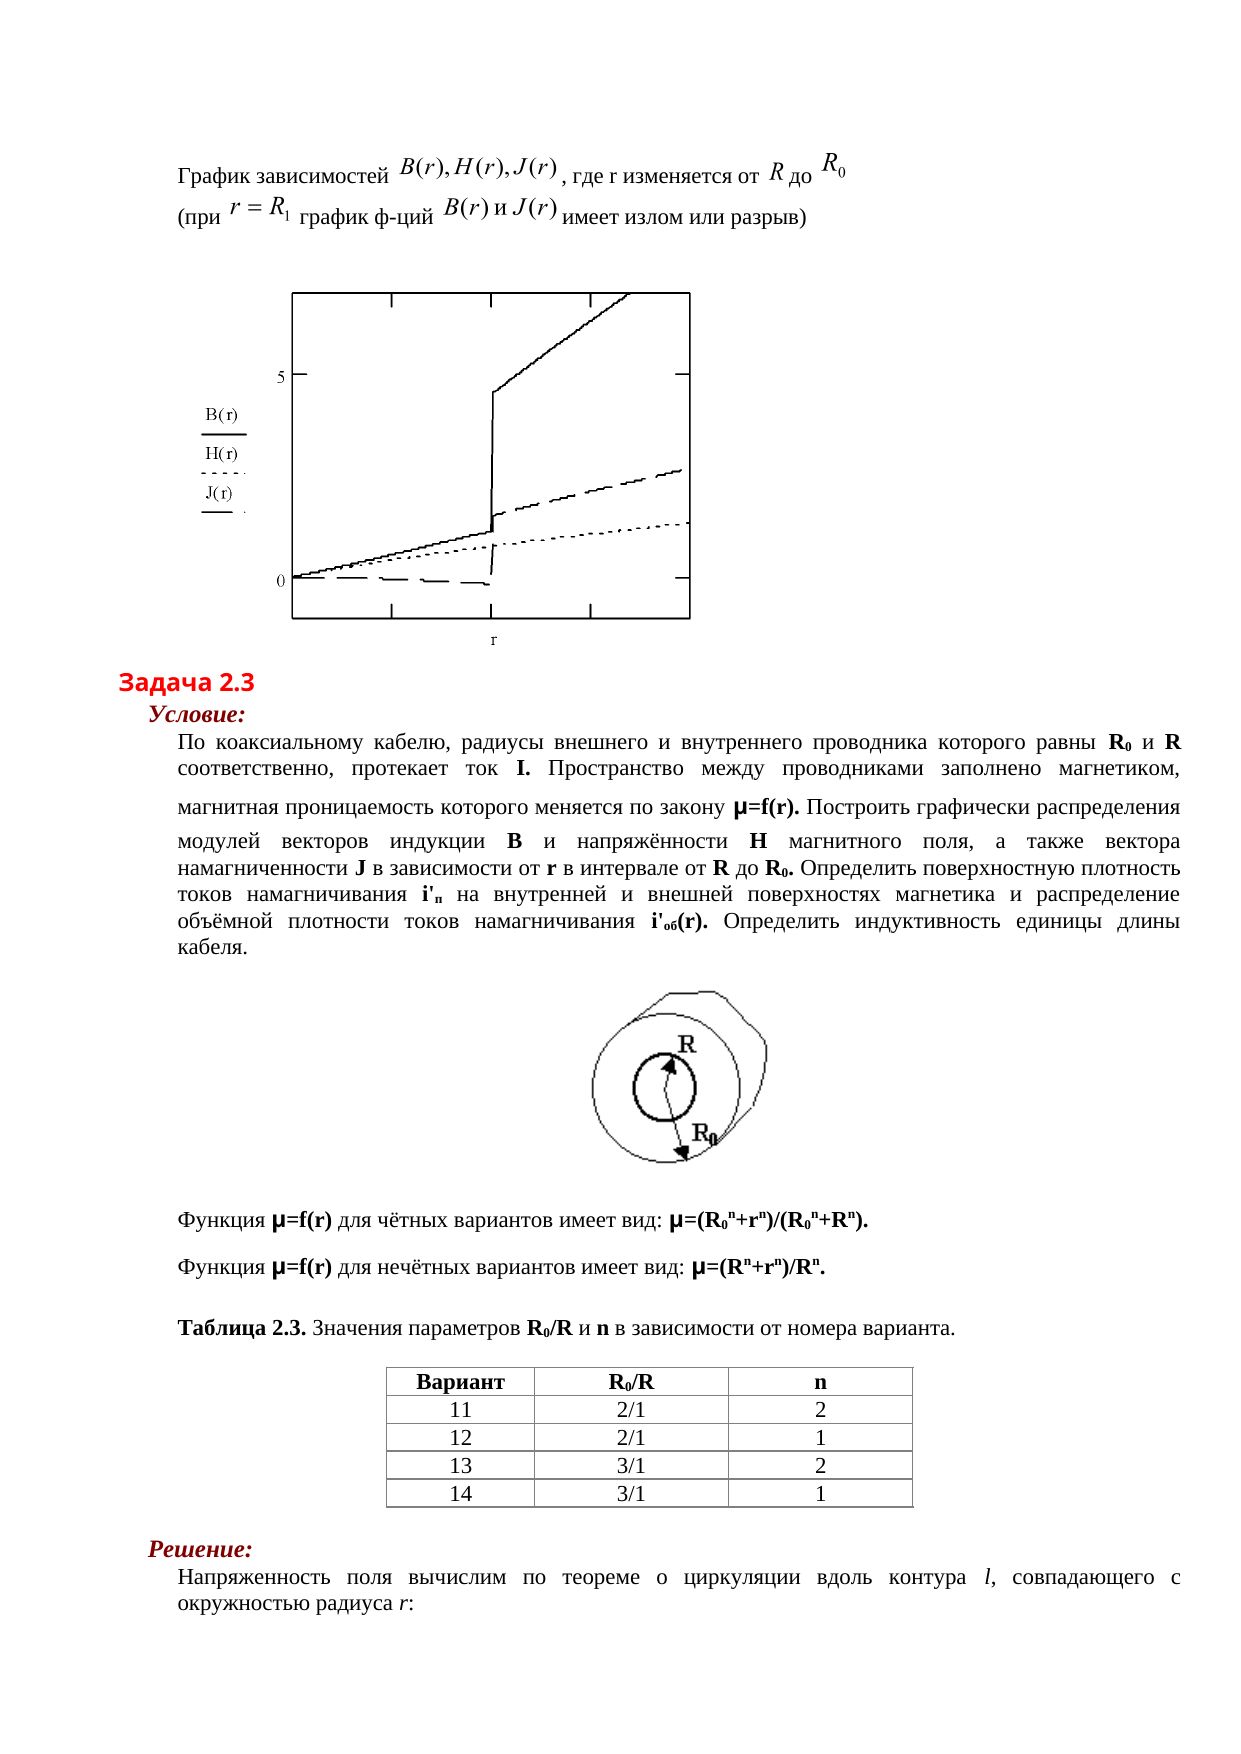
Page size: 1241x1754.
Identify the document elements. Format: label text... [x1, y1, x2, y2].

table_cell 12 [387, 1424, 534, 1450]
text Функция μ=f(r) для нечётных вариантов имеет вид: μ=(Rn+rn)/Rn. [177, 1241, 1181, 1288]
table_cell 3/1 [535, 1480, 728, 1506]
text Решение: [148, 1534, 1181, 1563]
table_cell 1 [729, 1480, 912, 1506]
table_header n [729, 1368, 912, 1394]
table_header Вариант [387, 1368, 534, 1394]
table_cell 1 [729, 1424, 912, 1450]
table_cell 3/1 [535, 1452, 728, 1478]
text По коаксиальному кабелю, радиусы внешнего и внутреннего проводника которого равны R0 и R соответственно, протекает ток I. Пространство между проводниками заполнено магнетиком, магнитная проницаемость которого меняется по закону μ=f(r). Построить графически распределения модулей векторов индукции B и напряжённости H магнитного поля, а также вектора намагниченности J в зависимости от r в интервале от R до R0. Определить поверхностную плотность токов намагничивания i'п на внутренней и внешней поверхностях магнетика и распределение объёмной плотности токов намагничивания i'об(r). Определить индуктивность единицы длины кабеля. [177, 728, 1181, 959]
picture [439, 192, 562, 225]
table_cell 14 [387, 1480, 534, 1506]
picture [226, 188, 294, 225]
table_cell 11 [387, 1396, 534, 1422]
text Напряженность поля вычислим по теореме о циркуляции вдоль контура l, совпадающего с окружностью радиуса r: [177, 1563, 1181, 1616]
subtitle Задача 2.3 [118, 665, 1181, 699]
table_cell 2 [729, 1452, 912, 1478]
picture [765, 156, 789, 184]
text Таблица 2.3. Значения параметров R0/R и n в зависимости от номера варианта. [177, 1314, 1181, 1340]
table_cell 2 [729, 1396, 912, 1422]
text График зависимостей , где r изменяется от до [177, 144, 1181, 189]
table_cell 13 [387, 1452, 534, 1478]
picture [817, 144, 850, 184]
table_header R0/R [535, 1368, 728, 1394]
text Условие: [148, 699, 1181, 728]
picture [177, 282, 695, 666]
picture [586, 985, 772, 1168]
text (при график ф-ций имеет излом или разрыв) [177, 189, 1181, 229]
picture [395, 152, 561, 184]
table_cell 2/1 [535, 1424, 728, 1450]
table_cell 2/1 [535, 1396, 728, 1422]
text Функция μ=f(r) для чётных вариантов имеет вид: μ=(R0n+rn)/(R0n+Rn). [177, 1194, 1181, 1241]
